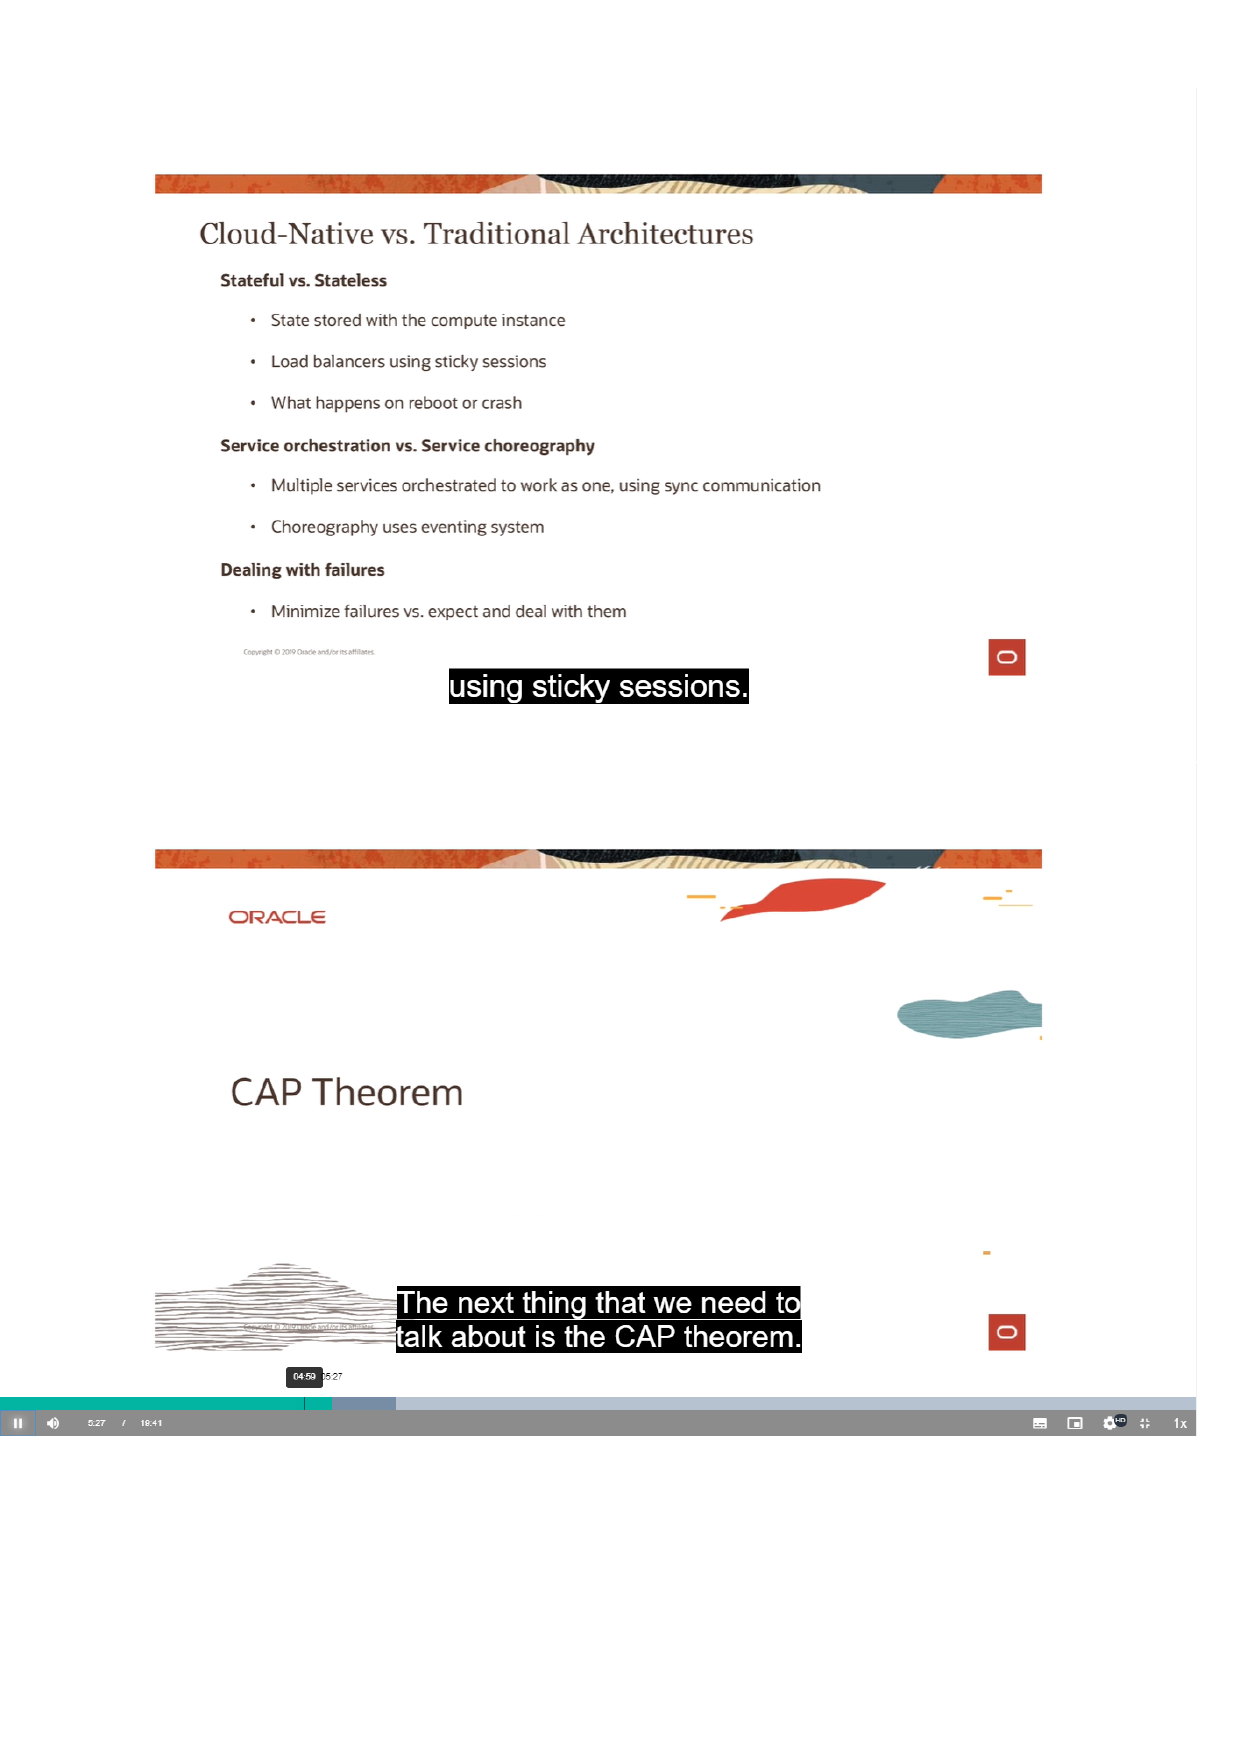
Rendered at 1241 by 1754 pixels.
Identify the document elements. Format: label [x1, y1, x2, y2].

picture [0, 763, 1197, 1436]
picture [0, 88, 1197, 761]
